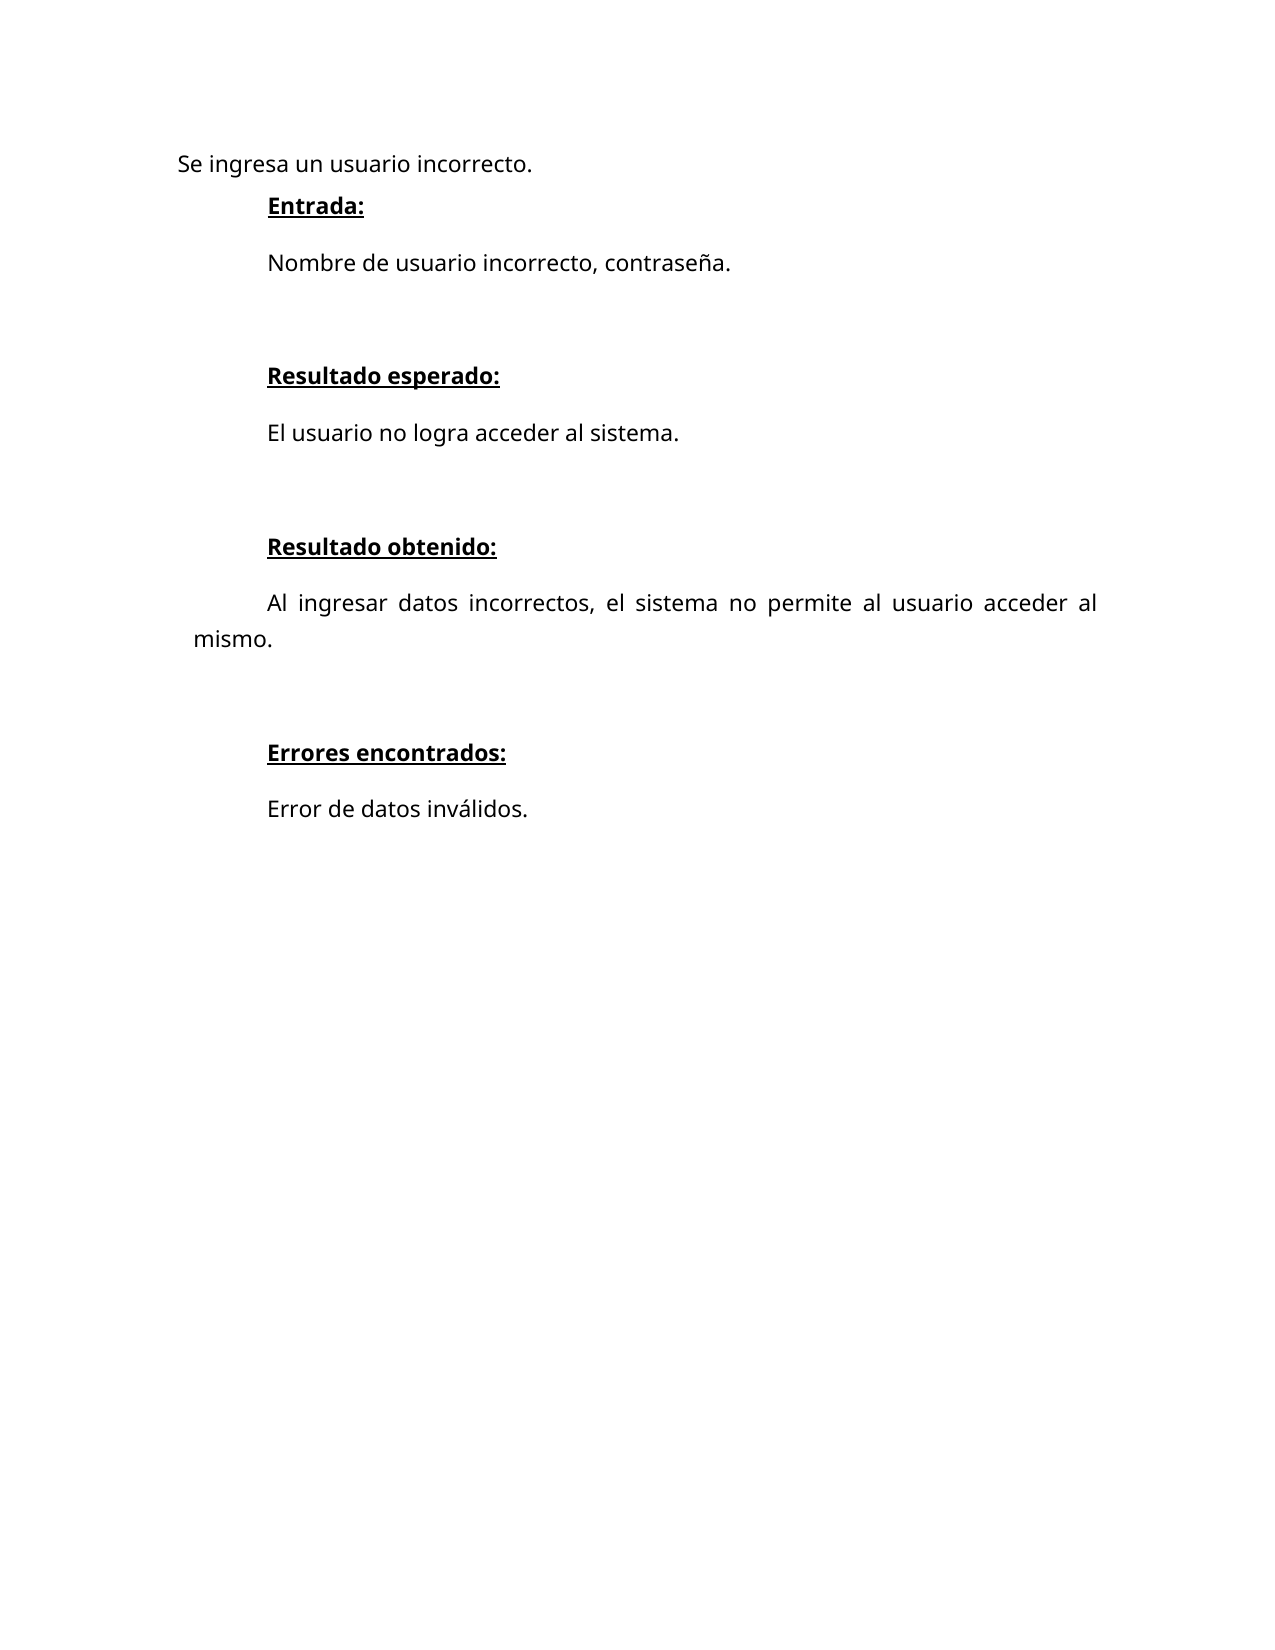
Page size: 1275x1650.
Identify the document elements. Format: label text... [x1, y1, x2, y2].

text Nombre de usuario incorrecto, contraseña. [267, 247, 1098, 278]
text Error de datos inválidos. [267, 793, 1098, 825]
text Entrada: [193, 190, 1098, 221]
text Al ingresar datos incorrectos, el sistema no permite al usuario acceder al mismo. [193, 587, 1098, 654]
text Errores encontrados: [193, 737, 1098, 768]
text Resultado esperado: [193, 360, 1098, 391]
text Se ingresa un usuario incorrecto. [177, 148, 1098, 179]
text El usuario no logra acceder al sistema. [193, 417, 1098, 448]
text Resultado obtenido: [193, 530, 1098, 562]
